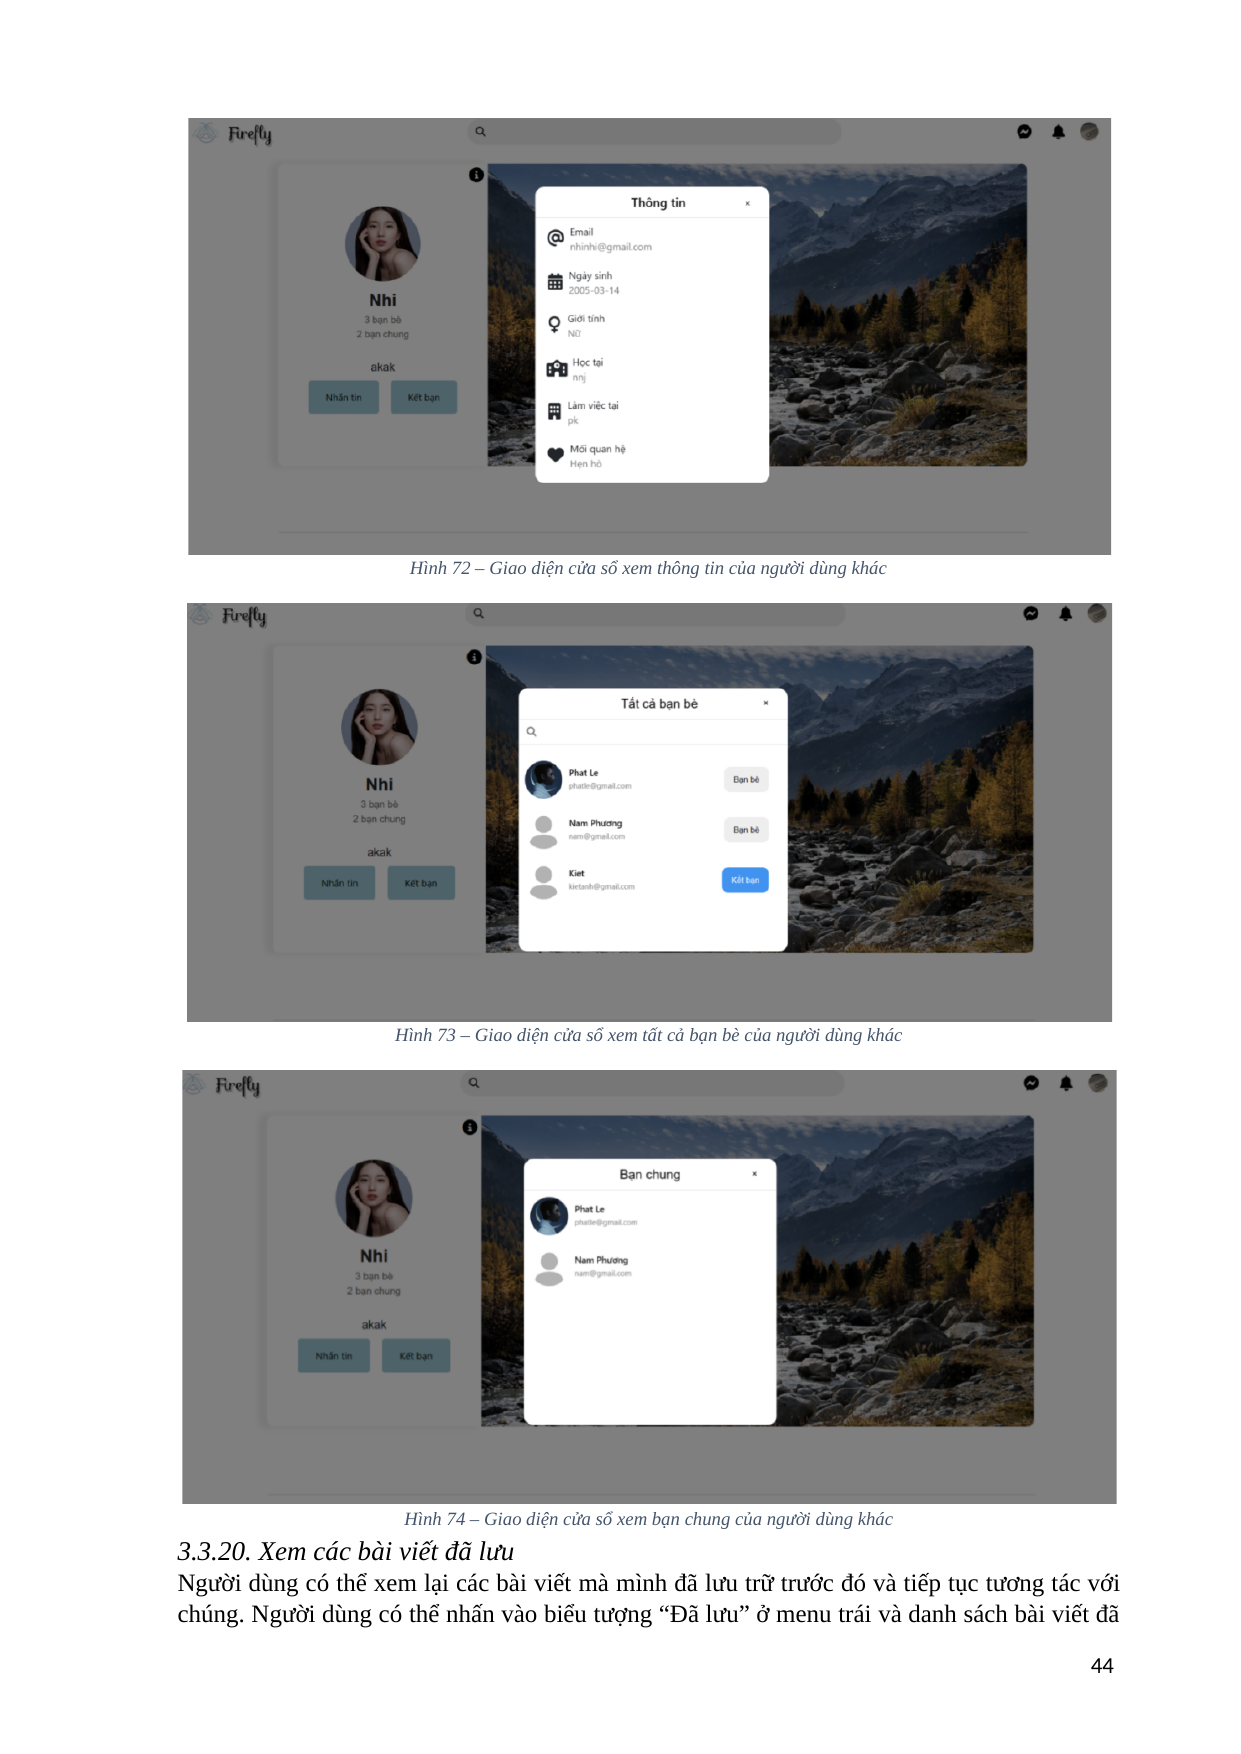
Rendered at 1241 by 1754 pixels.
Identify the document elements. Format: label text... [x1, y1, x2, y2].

subtitle 3.3.20. Xem các bài viết đã lưu [177, 1535, 1122, 1566]
text Hình 73 – Giao diện cửa sổ xem tất cả bạn bè của người dùng khác [177, 1024, 1122, 1046]
text Hình 72 – Giao diện cửa sổ xem thông tin của người dùng khác [176, 557, 1122, 578]
picture [188, 118, 1112, 555]
picture [187, 603, 1113, 1022]
text Hình 74 – Giao diện cửa sổ xem bạn chung của người dùng khác [177, 1507, 1122, 1529]
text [177, 1568, 1122, 1628]
picture [182, 1070, 1117, 1504]
